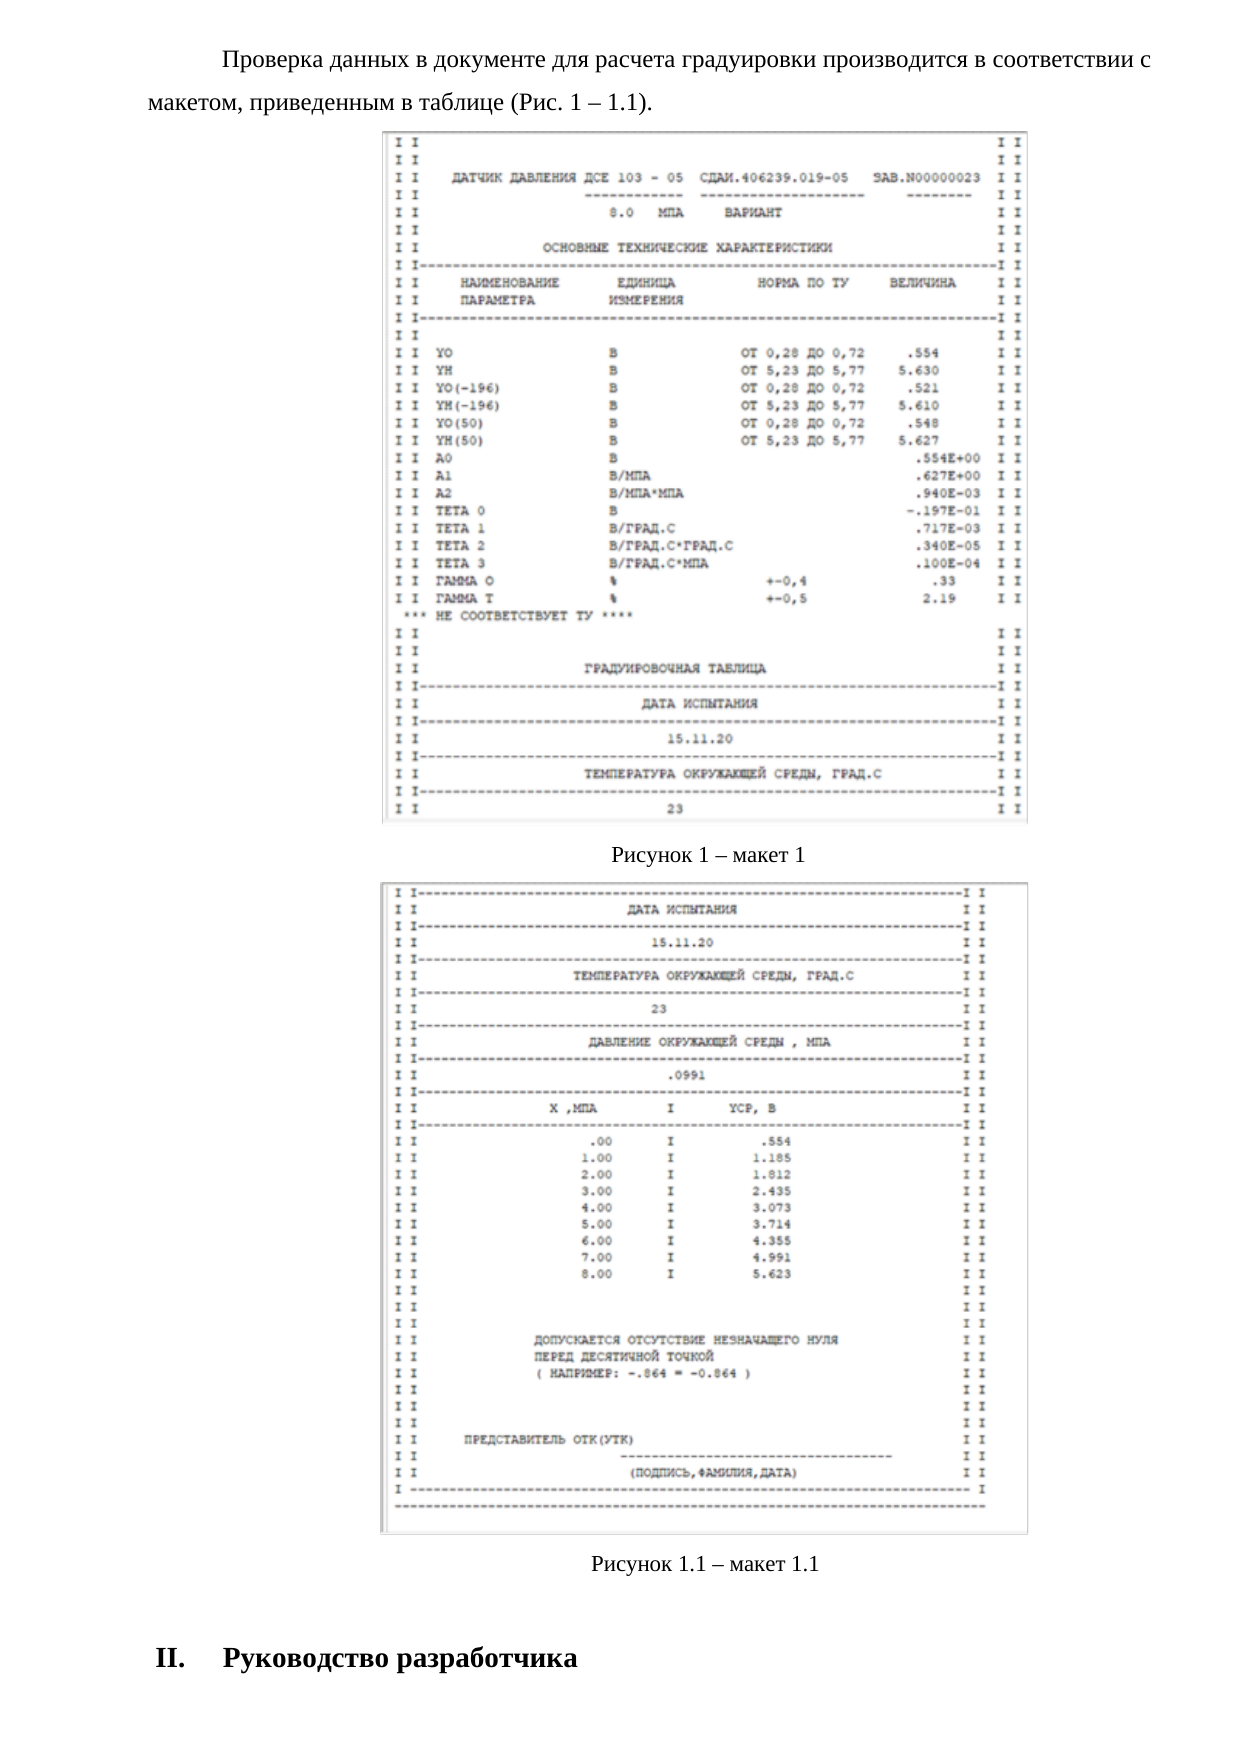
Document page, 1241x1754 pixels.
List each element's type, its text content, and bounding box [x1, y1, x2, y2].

list Рисунок 1.1 – макет 1.1 [259, 1550, 1152, 1576]
picture [380, 882, 1031, 1536]
list Рисунок 1 – макет 1 [259, 841, 1152, 868]
text Проверка данных в документе для расчета градуировки производится в соответствии с макетом, приведенным в таблице (Рис. 1 – 1.1). [148, 44, 1152, 116]
list Руководство разработчика [185, 1640, 1152, 1673]
picture [381, 130, 1029, 827]
